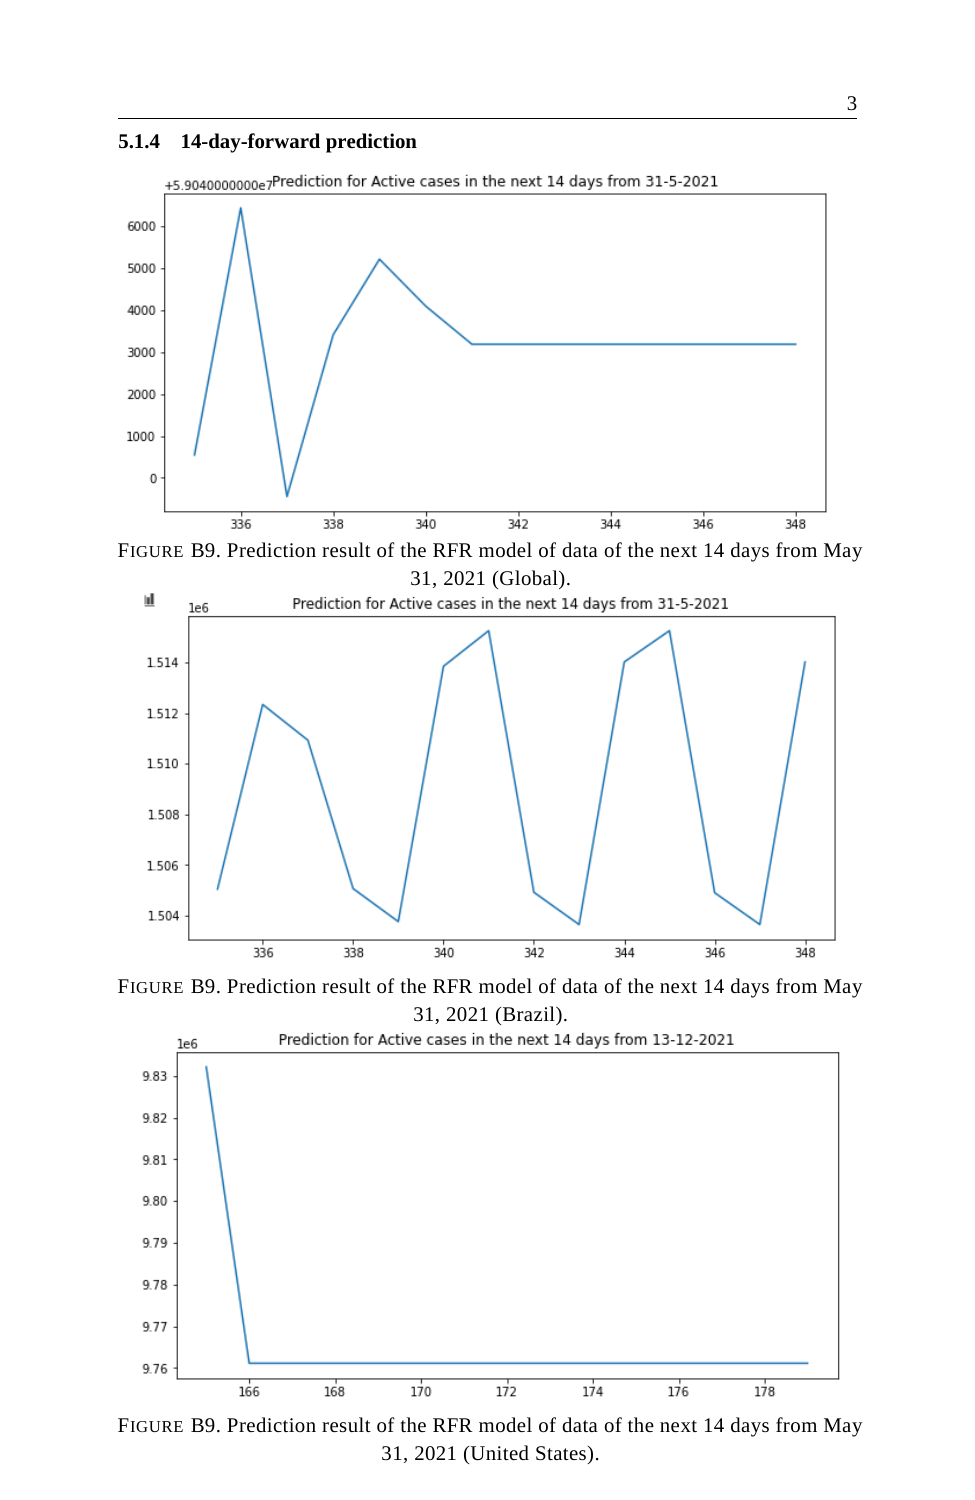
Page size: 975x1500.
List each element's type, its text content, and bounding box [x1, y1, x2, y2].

text FIGURE B9. Prediction result of the RFR model of data of the next 14 days from May 31, 2021 (Brazil). [106, 974, 875, 1026]
subtitle 14-day-forward prediction [118, 129, 869, 153]
text FIGURE B9. Prediction result of the RFR model of data of the next 14 days from May 31, 2021 (United States). [106, 1413, 875, 1465]
picture [118, 171, 831, 539]
picture [144, 593, 837, 971]
text FIGURE B9. Prediction result of the RFR model of data of the next 14 days from May 31, 2021 (Global). [106, 538, 875, 590]
picture [136, 1029, 845, 1410]
